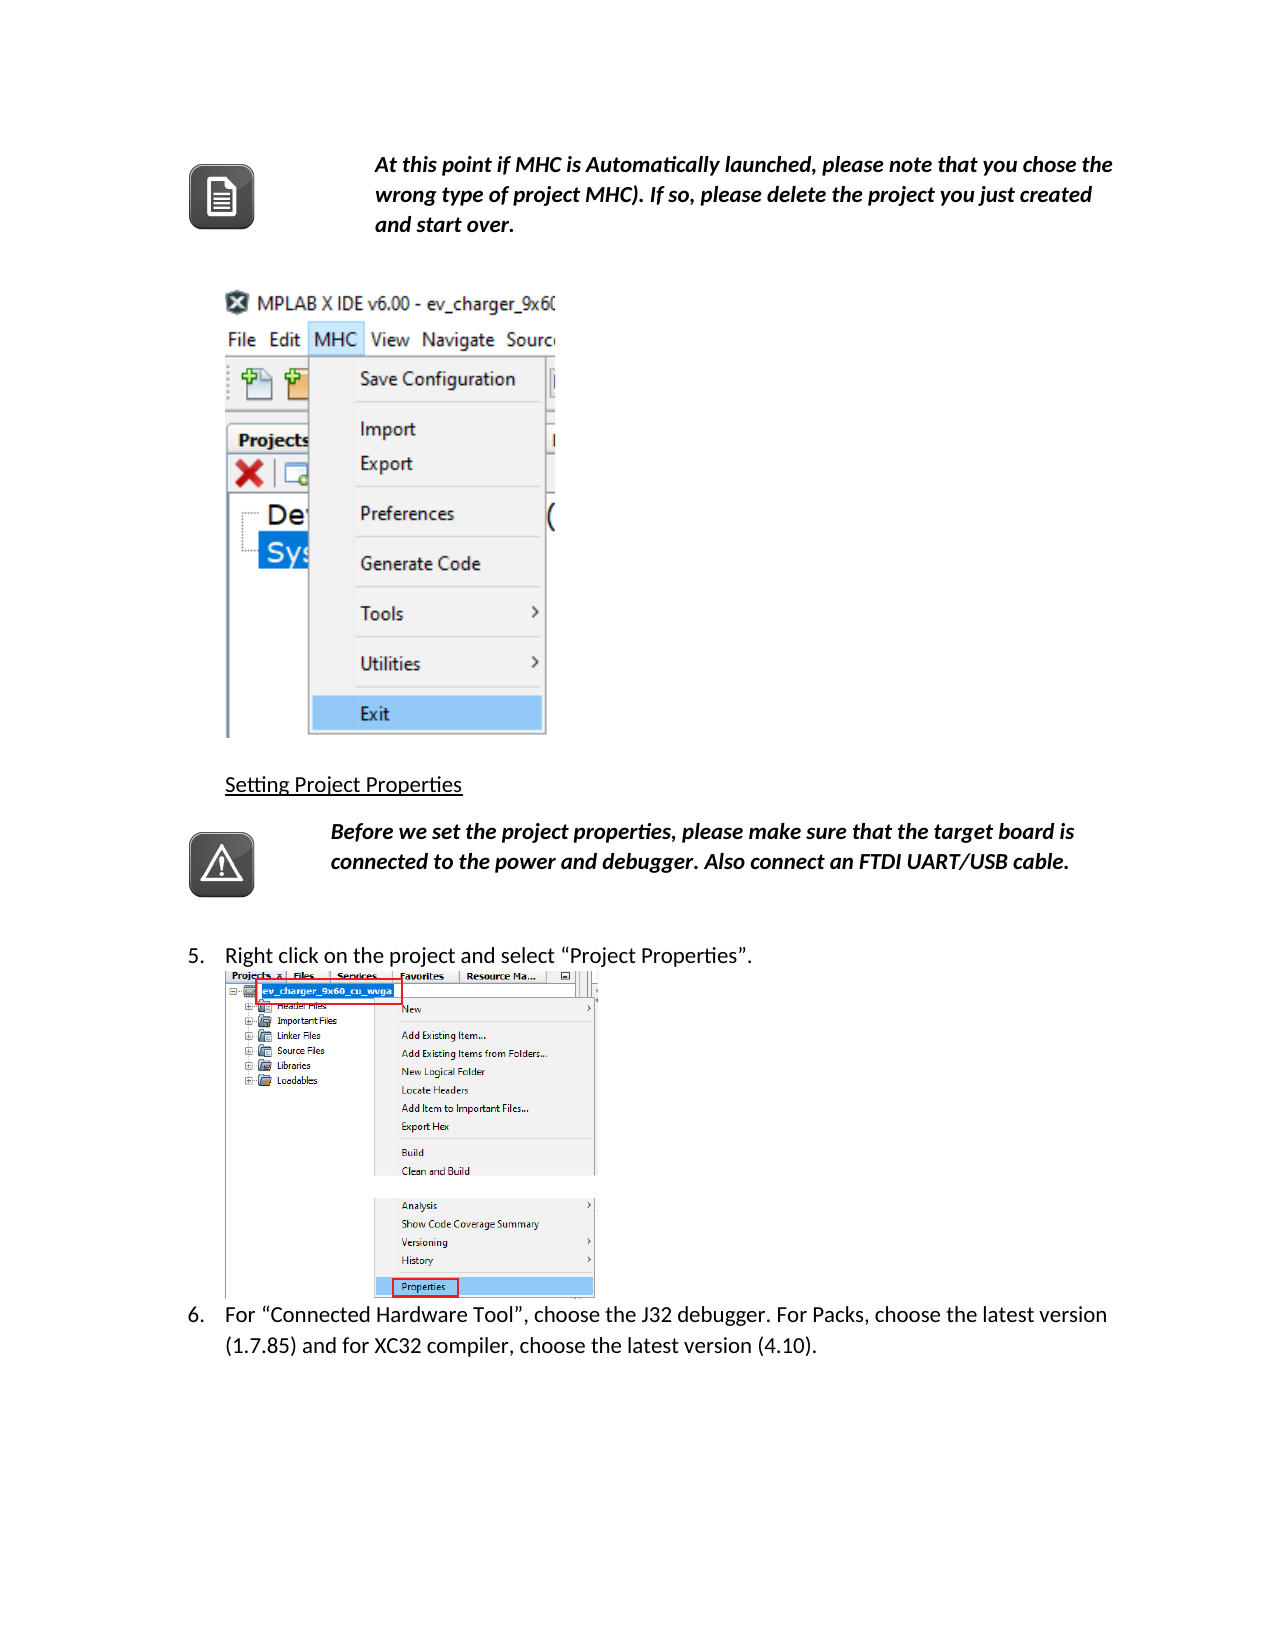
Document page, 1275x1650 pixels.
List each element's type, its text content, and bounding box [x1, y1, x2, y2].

picture [225, 971, 598, 1299]
list Right click on the project and select “Project Properties”. [187, 941, 1125, 969]
picture [183, 826, 260, 903]
list Setting Project Properties [225, 770, 1125, 798]
picture [183, 158, 260, 235]
text At this point if MHC is Automatically launched, please note that you chose the wrong type of project MHC). If so, please delete the project you just created and start over. [375, 150, 1125, 238]
picture [225, 287, 555, 738]
text Before we set the project properties, please make sure that the target board is connected to the power and debugger. Also connect an FTDI UART/USB cable. [187, 817, 1125, 875]
list For “Connected Hardware Tool”, choose the J32 debugger. For Packs, choose the latest version (1.7.85) and for XC32 compiler, choose the latest version (4.10). [187, 1301, 1125, 1359]
